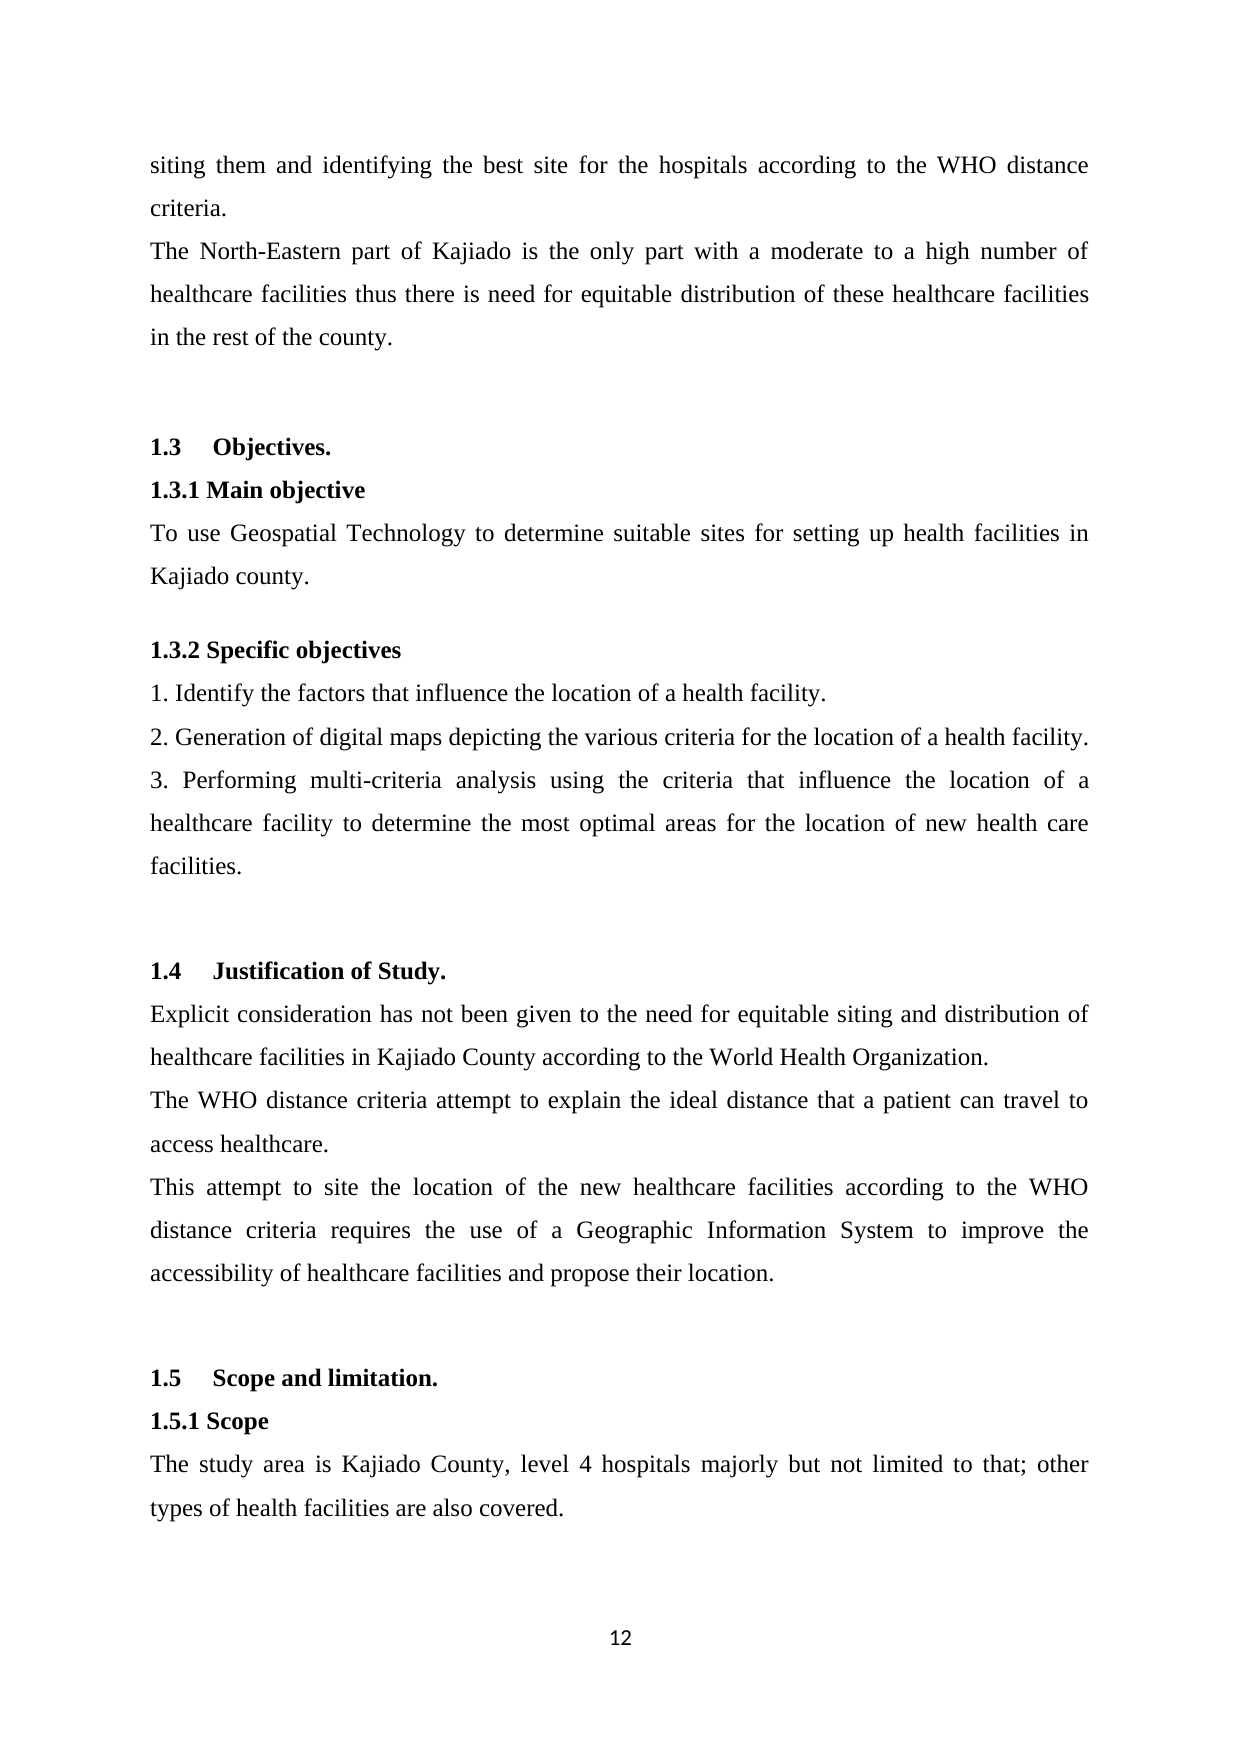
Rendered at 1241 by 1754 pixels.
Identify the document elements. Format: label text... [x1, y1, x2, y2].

text The study area is Kajiado County, level 4 hospitals majorly but not limited to that; other types of health facilities are also covered. [150, 1449, 1090, 1521]
subtitle 1.4 Justification of Study. [150, 956, 1090, 985]
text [150, 150, 1090, 222]
text The North-Eastern part of Kajiado is the only part with a moderate to a high number of healthcare facilities thus there is need for equitable distribution of these healthcare facilities in the rest of the county. [150, 236, 1090, 351]
text 2. Generation of digital maps depicting the various criteria for the location of a health facility. [150, 722, 1090, 750]
subtitle 1.5 Scope and limitation. [150, 1363, 1090, 1392]
text 3. Performing multi-criteria analysis using the criteria that influence the location of a healthcare facility to determine the most optimal areas for the location of new health care facilities. [150, 765, 1090, 880]
subtitle 1.3 Objectives. [150, 432, 1090, 461]
text 1. Identify the factors that influence the location of a health facility. [150, 678, 1090, 707]
subtitle 1.3.2 Specific objectives [150, 635, 1090, 664]
text This attempt to site the location of the new healthcare facilities according to the WHO distance criteria requires the use of a Geographic Information System to improve the accessibility of healthcare facilities and propose their location. [150, 1172, 1090, 1287]
text Explicit consideration has not been given to the need for equitable siting and distribution of healthcare facilities in Kajiado County according to the World Health Organization. [150, 999, 1090, 1071]
subtitle 1.3.1 Main objective [150, 475, 1090, 504]
text To use Geospatial Technology to determine suitable sites for setting up health facilities in Kajiado county. [150, 518, 1090, 590]
subtitle 1.5.1 Scope [150, 1406, 1090, 1435]
text The WHO distance criteria attempt to explain the ideal distance that a patient can travel to access healthcare. [150, 1086, 1090, 1157]
